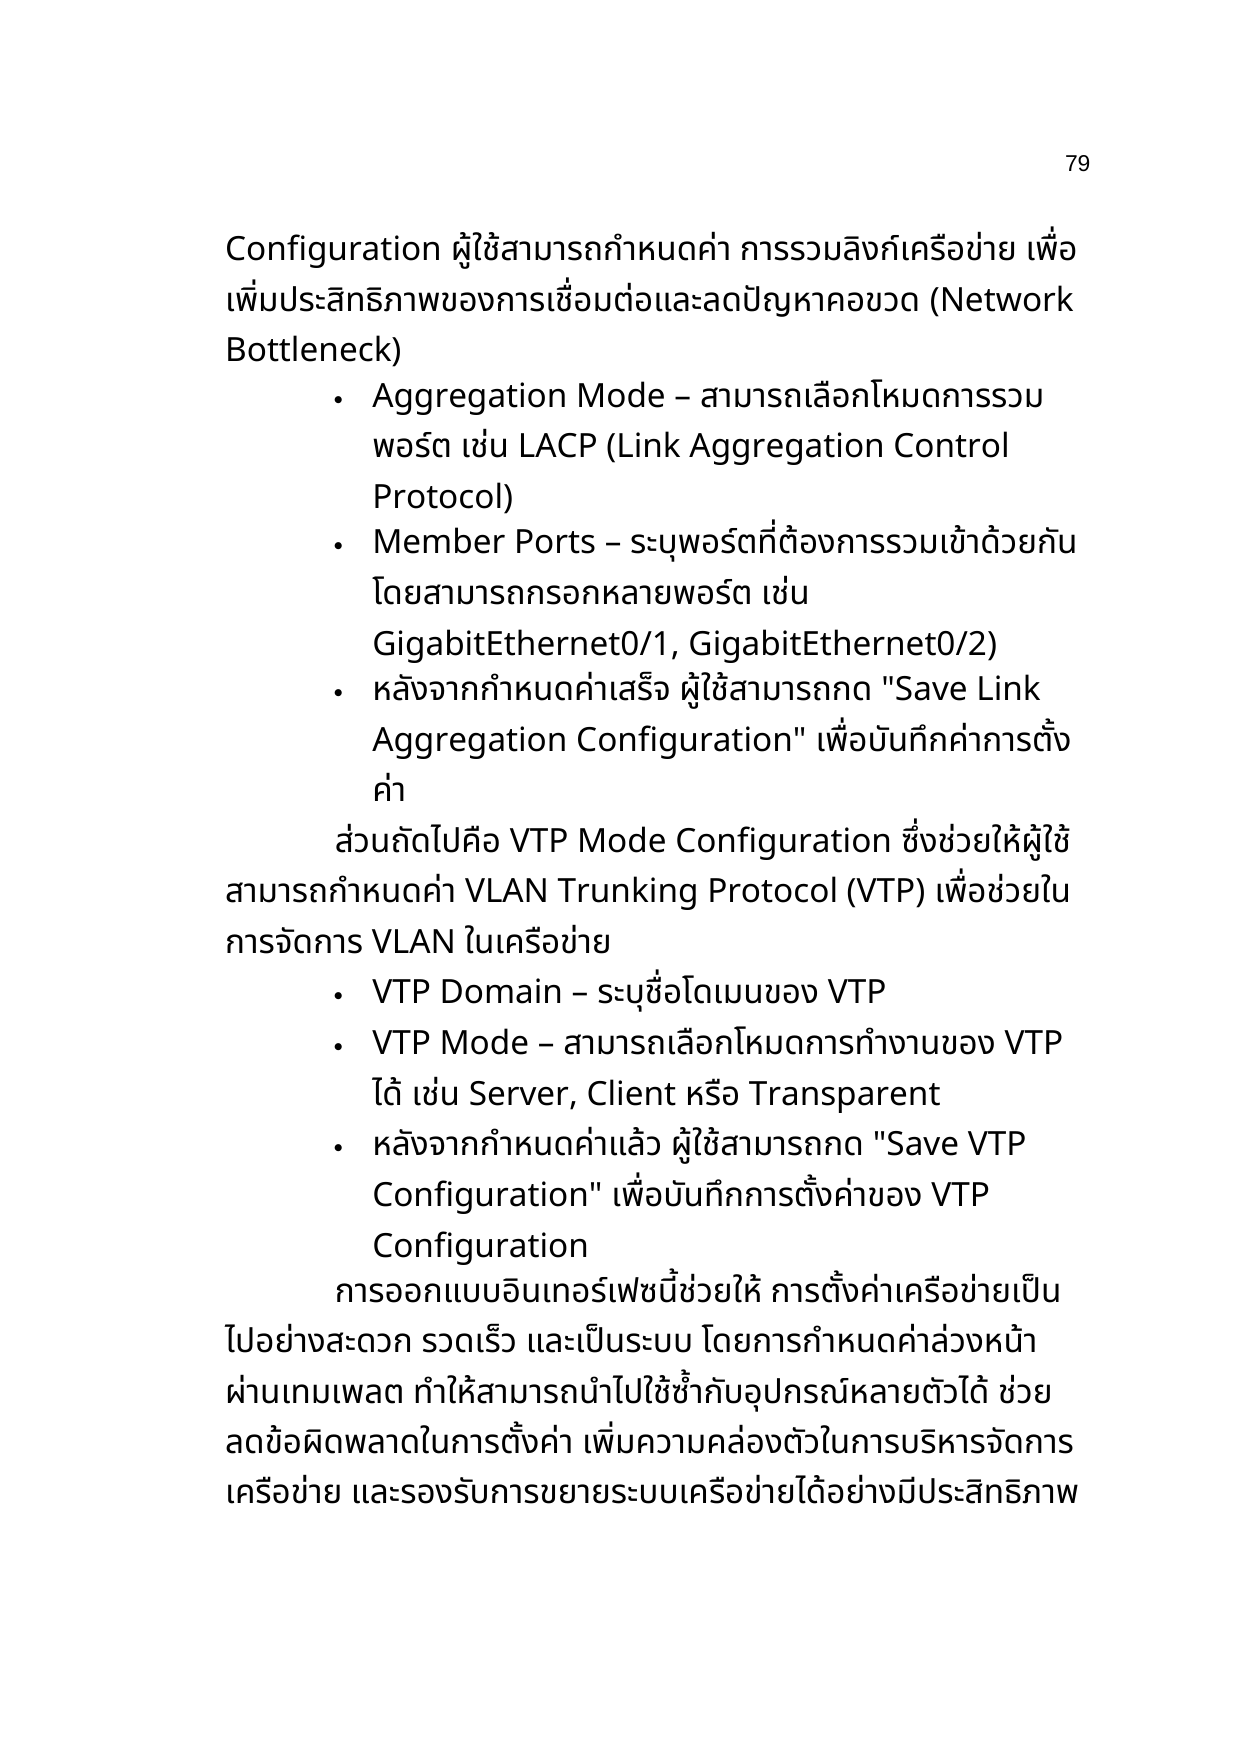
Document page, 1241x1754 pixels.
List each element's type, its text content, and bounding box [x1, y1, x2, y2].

list VTP Mode – สามารถเลือกโหมดการทำงานของ VTP ได้ เช่น Server, Client หรือ Transparent [334, 1019, 1090, 1120]
list VTP Domain – ระบุชื่อโดเมนของ VTP [334, 968, 1090, 1019]
list Member Ports – ระบุพอร์ตที่ต้องการรวมเข้าด้วยกัน โดยสามารถกรอกหลายพอร์ต เช่น GigabitEthernet0/1, GigabitEthernet0/2) [334, 518, 1090, 665]
text การออกแบบอินเทอร์เฟซนี้ช่วยให้ การตั้งค่าเครือข่ายเป็นไปอย่างสะดวก รวดเร็ว และเป็นระบบ โดยการกำหนดค่าล่วงหน้าผ่านเทมเพลต ทำให้สามารถนำไปใช้ซ้ำกับอุปกรณ์หลายตัวได้ ช่วยลดข้อผิดพลาดในการตั้งค่า เพิ่มความคล่องตัวในการบริหารจัดการเครือข่าย และรองรับการขยายระบบเครือข่ายได้อย่างมีประสิทธิภาพ [225, 1267, 1090, 1519]
text ส่วนถัดไปคือ VTP Mode Configuration ซึ่งช่วยให้ผู้ใช้สามารถกำหนดค่า VLAN Trunking Protocol (VTP) เพื่อช่วยในการจัดการ VLAN ในเครือข่าย [225, 816, 1090, 968]
list Aggregation Mode – สามารถเลือกโหมดการรวมพอร์ต เช่น LACP (Link Aggregation Control Protocol) [334, 372, 1090, 518]
list หลังจากกำหนดค่าแล้ว ผู้ใช้สามารถกด "Save VTP Configuration" เพื่อบันทึกการตั้งค่าของ VTP Configuration [334, 1120, 1090, 1267]
list หลังจากกำหนดค่าเสร็จ ผู้ใช้สามารถกด "Save Link Aggregation Configuration" เพื่อบันทึกค่าการตั้งค่า [334, 665, 1090, 816]
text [225, 225, 1090, 372]
